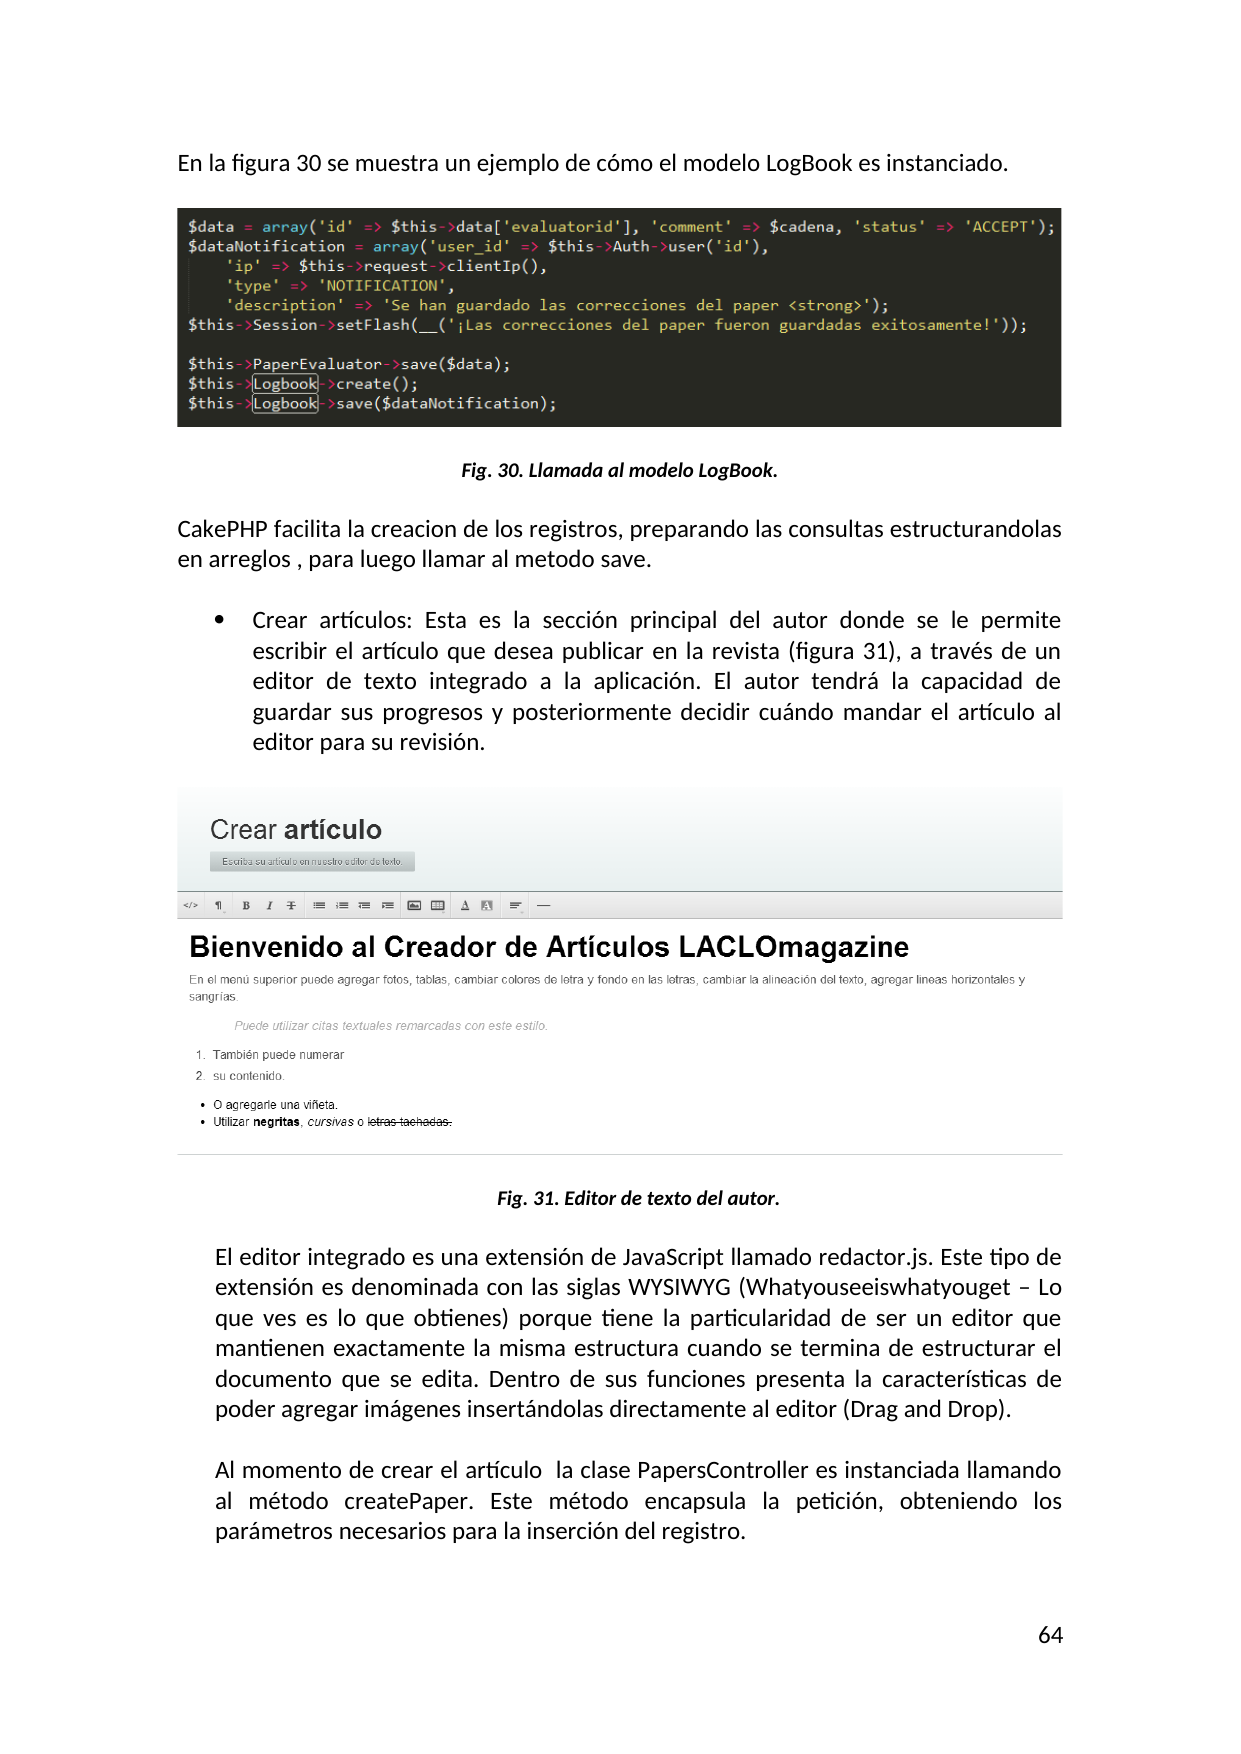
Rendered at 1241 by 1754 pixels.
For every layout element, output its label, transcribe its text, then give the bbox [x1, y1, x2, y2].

picture [177, 787, 1063, 1155]
text En la figura 30 se muestra un ejemplo de cómo el modelo LogBook es instanciado. [177, 148, 1063, 178]
text Al momento de crear el artículo la clase PapersController es instanciada llamando al método createPaper. Este método encapsula la petición, obteniendo los parámetros necesarios para la inserción del registro. [215, 1454, 1063, 1546]
picture [177, 208, 1062, 427]
text Fig. 30. Llamada al modelo LogBook. [177, 457, 1063, 482]
text Fig. 31. Editor de texto del autor. [215, 1185, 1063, 1210]
list Crear artículos: Esta es la sección principal del autor donde se le permite escribir el artículo que desea publicar en la revista (figura 31), a través de un editor de texto integrado a la aplicación. El autor tendrá la capacidad de guardar sus progresos y posteriormente decidir cuándo mandar el artículo al editor para su revisión. [215, 604, 1063, 757]
text CakePHP facilita la creacion de los registros, preparando las consultas estructurandolas en arreglos , para luego llamar al metodo save. [177, 513, 1063, 574]
text El editor integrado es una extensión de JavaScript llamado redactor.js. Este tipo de extensión es denominada con las siglas WYSIWYG (Whatyouseeiswhatyouget – Lo que ves es lo que obtienes) porque tiene la particularidad de ser un editor que mantienen exactamente la misma estructura cuando se termina de estructurar el documento que se edita. Dentro de sus funciones presenta la características de poder agregar imágenes insertándolas directamente al editor (Drag and Drop). [215, 1241, 1063, 1424]
